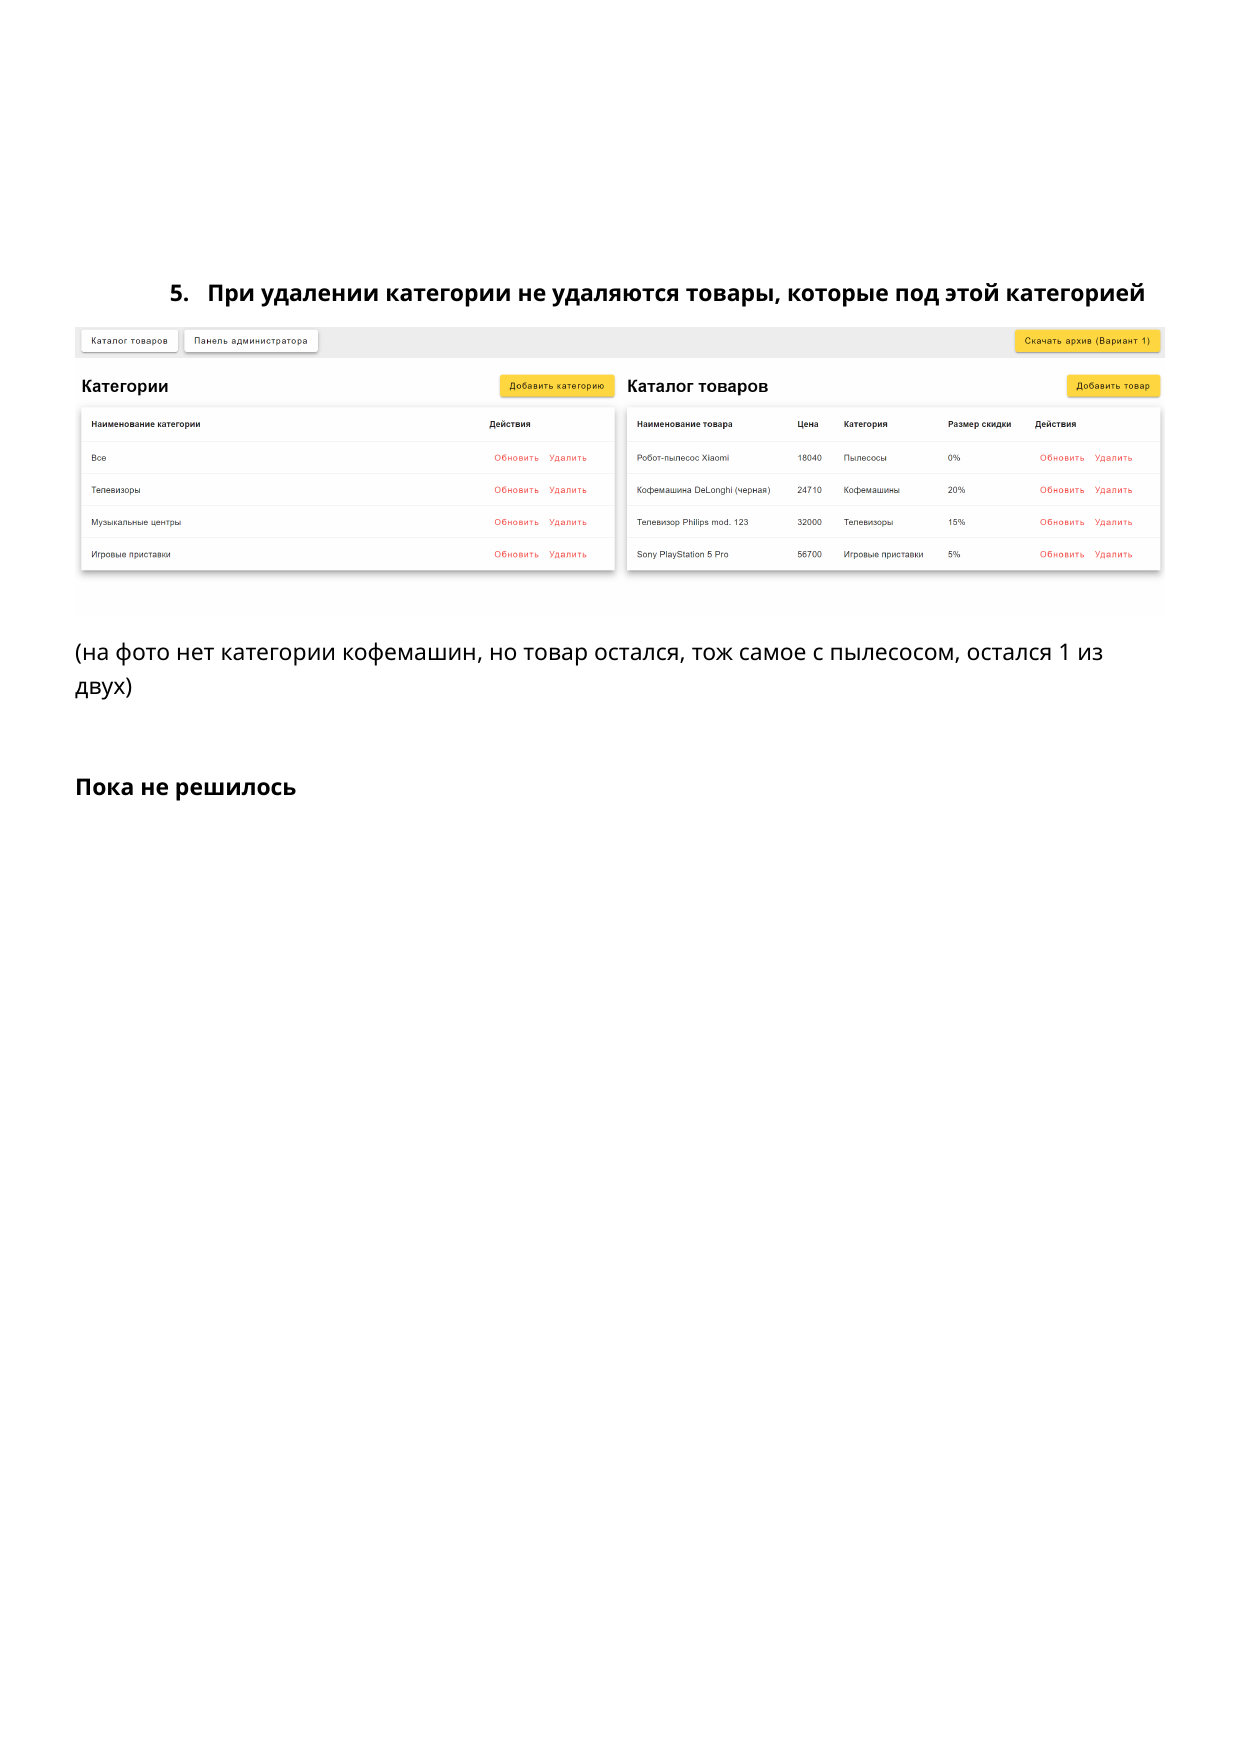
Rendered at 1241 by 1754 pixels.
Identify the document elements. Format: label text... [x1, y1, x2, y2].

text (на фото нет категории кофемашин, но товар остался, тож самое с пылесосом, остался 1 из двух) [75, 636, 1165, 701]
text Пока не решилось [75, 771, 1165, 802]
list При удалении категории не удаляются товары, которые под этой категорией [150, 277, 1165, 308]
picture [75, 327, 1166, 617]
